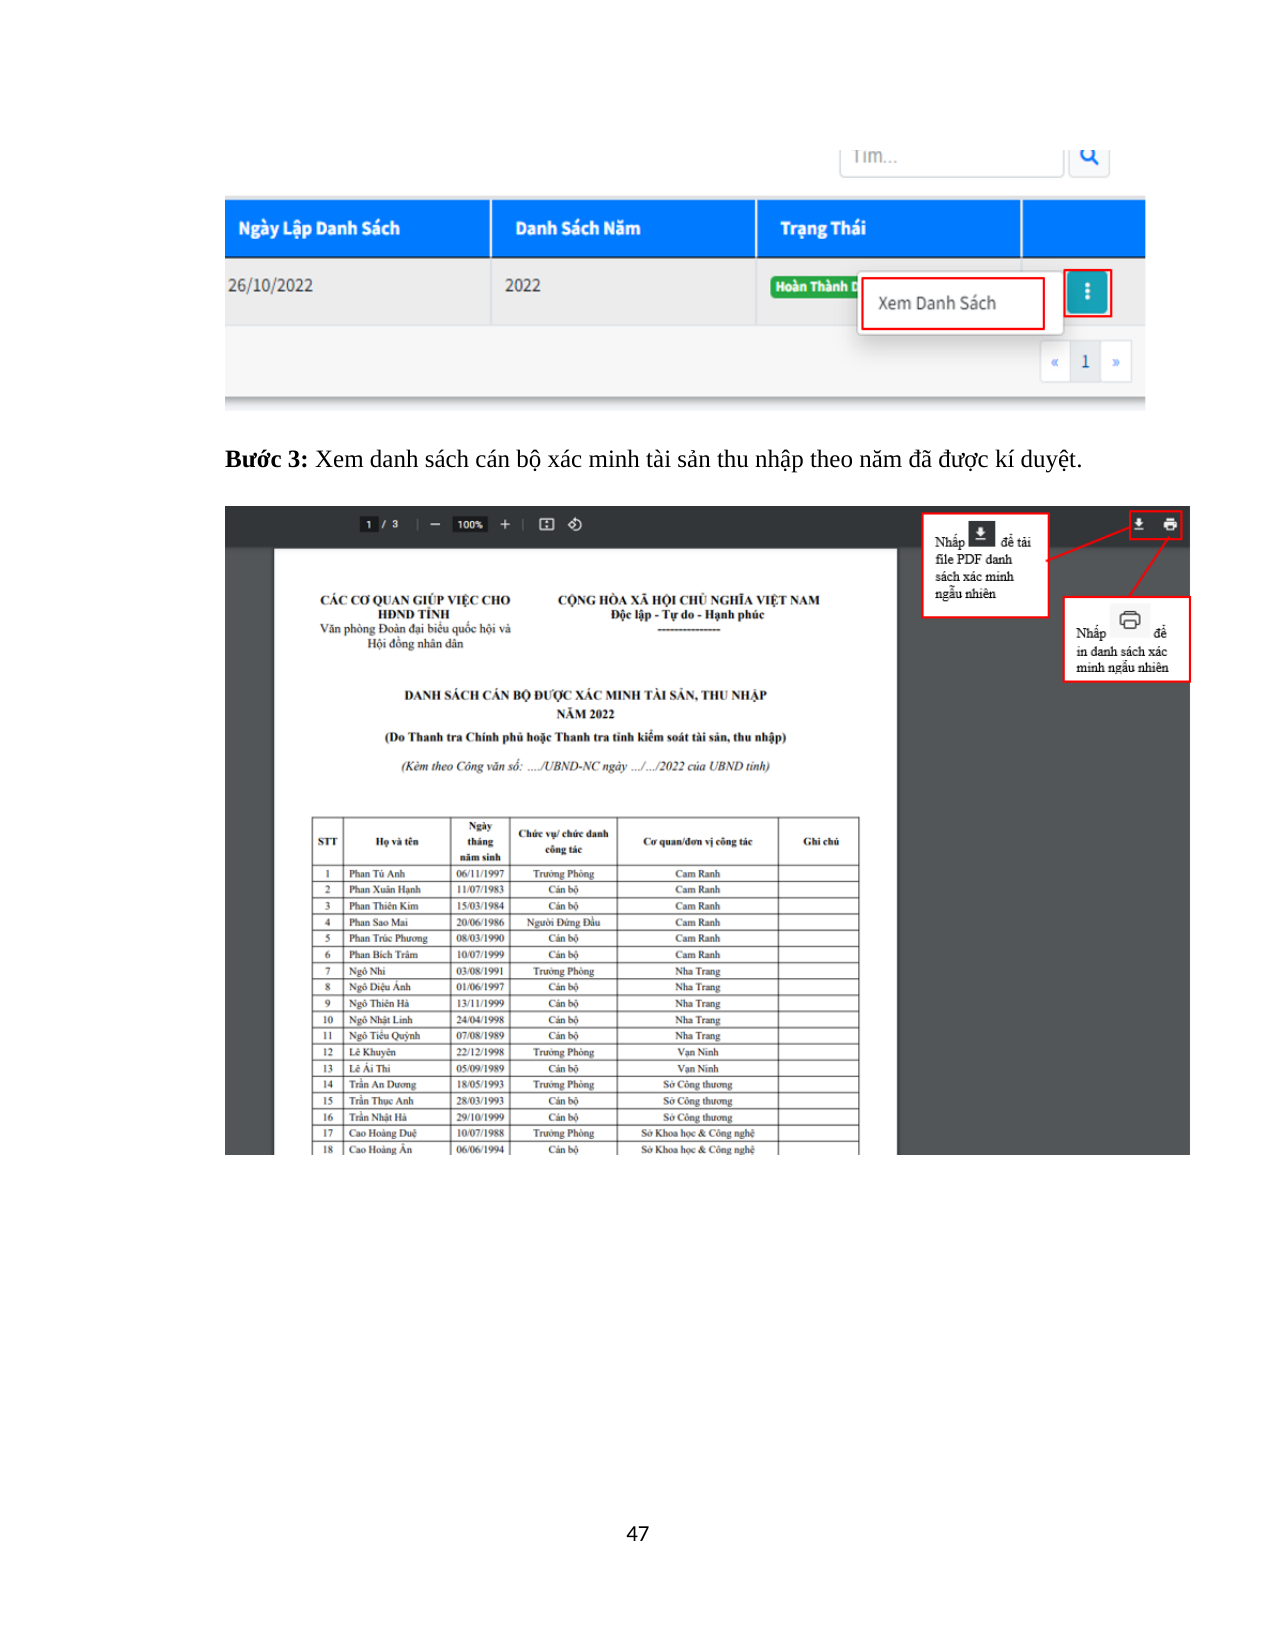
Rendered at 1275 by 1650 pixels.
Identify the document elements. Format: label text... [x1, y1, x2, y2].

picture [225, 150, 1146, 411]
list Bước 3: Xem danh sách cán bộ xác minh tài sản thu nhập theo năm đã được kí duyệt. [225, 444, 1125, 473]
picture [225, 506, 1205, 1155]
